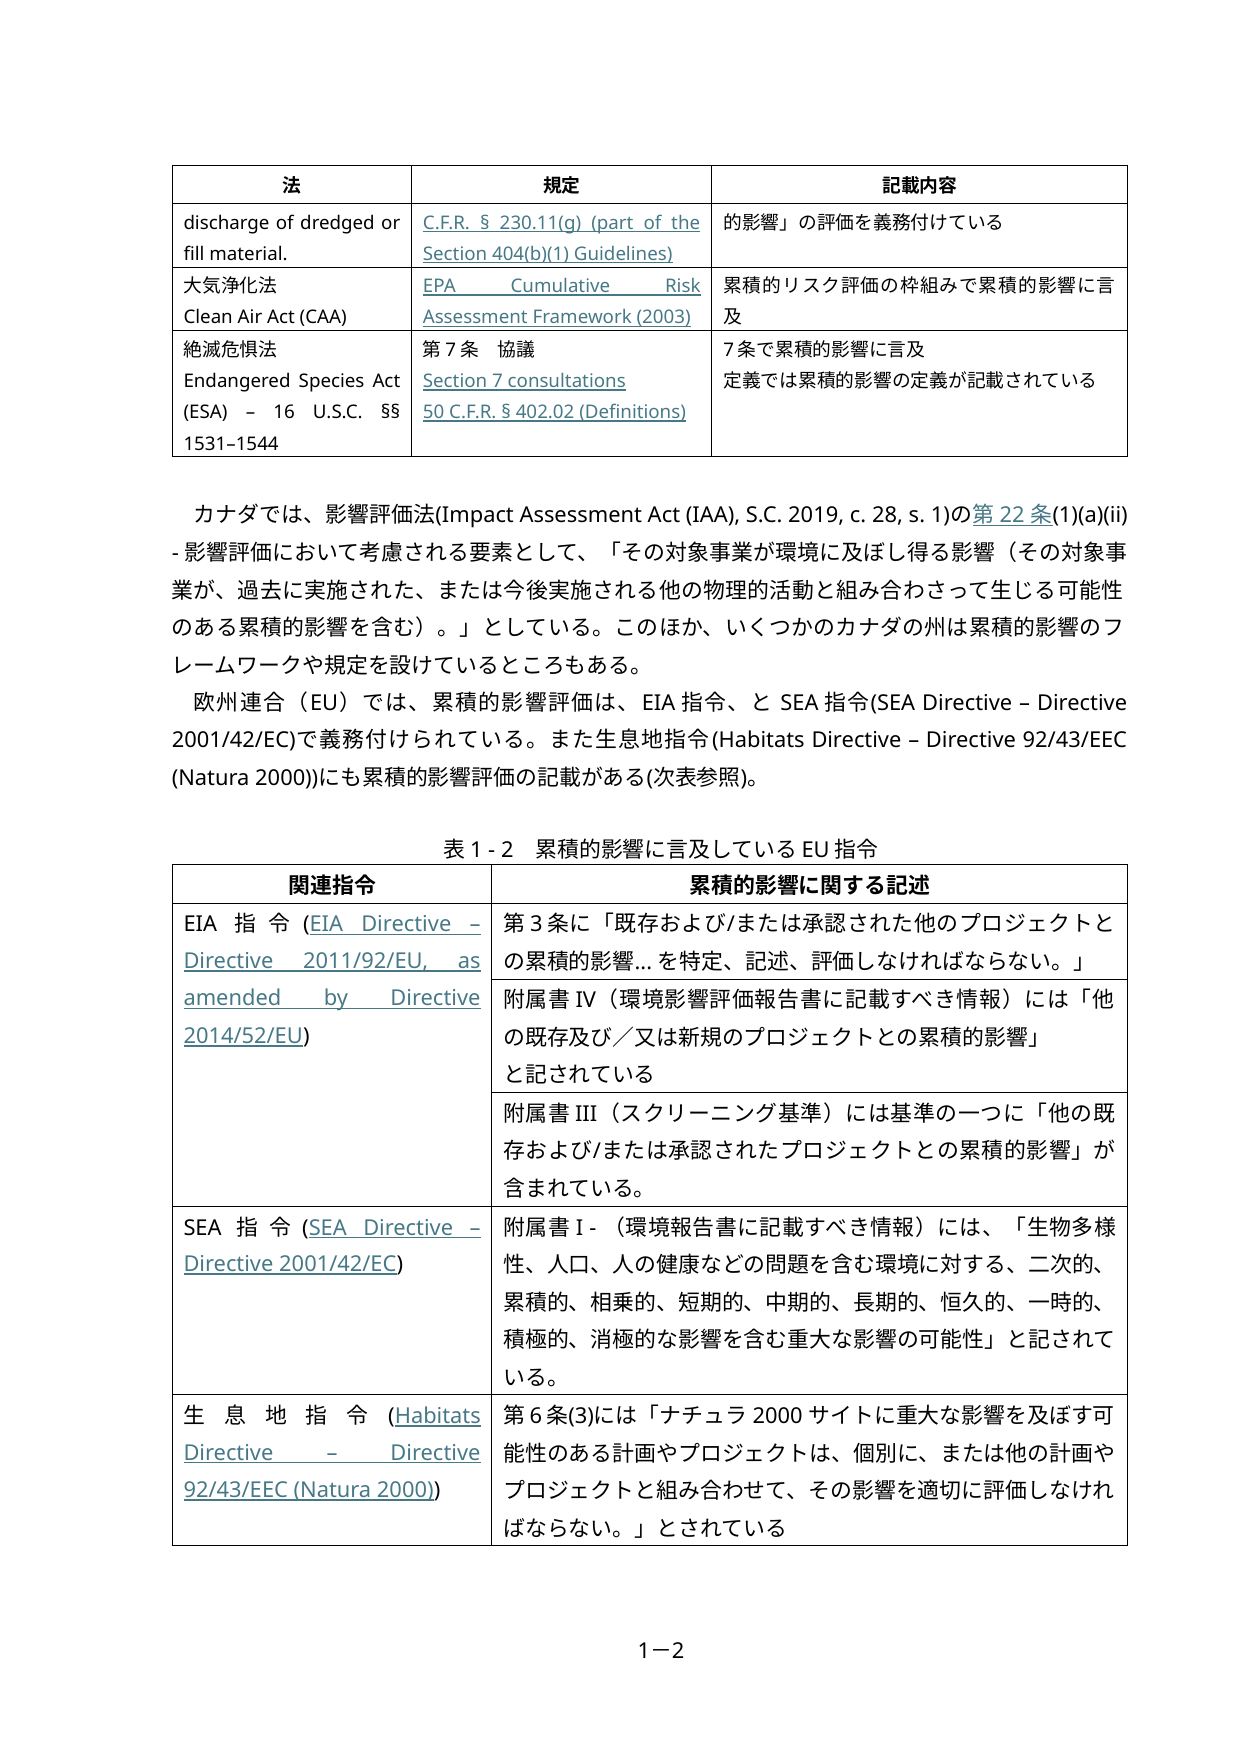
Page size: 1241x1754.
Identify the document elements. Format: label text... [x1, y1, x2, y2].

table_header 記載内容 [712, 166, 1127, 203]
table_cell SEA指令(SEA Directive – Directive 2001/42/EC) [173, 1207, 491, 1394]
table_cell 7条で累積的影響に言及 定義では累積的影響の定義が記載されている [712, 331, 1127, 456]
text 表1 - 2 累積的影響に言及しているEU指令 [172, 832, 1128, 864]
table_header 関連指令 [173, 865, 491, 902]
table_cell 累積的リスク評価の枠組みで累積的影響に言及 [712, 268, 1127, 330]
table_cell 附属書III（スクリーニング基準）には基準の一つに「他の既存および/または承認されたプロジェクトとの累積的影響」が含まれている。 [492, 1093, 1127, 1206]
table_header 規定 [412, 166, 711, 203]
table_cell 第3条に「既存および/または承認された他のプロジェクトとの累積的影響... を特定、記述、評価しなければならない。」 [492, 904, 1127, 978]
table_cell EPA Cumulative Risk Assessment Framework (2003) [412, 268, 711, 330]
table_cell EIA指令(EIA Directive – Directive 2011/92/EU, as amended by Directive 2014/52/EU) [173, 904, 491, 1206]
table_cell 第7条 協議 Section 7 consultations 50 C.F.R. § 402.02 (Definitions) [412, 331, 711, 456]
table_cell 生息地指令(Habitats Directive – Directive 92/43/EEC (Natura 2000)) [173, 1395, 491, 1545]
table_cell 附属書 I - （環境報告書に記載すべき情報）には、「生物多様性、人口、人の健康などの問題を含む環境に対する、二次的、累積的、相乗的、短期的、中期的、長期的、恒久的、一時的、積極的、消極的な影響を含む重大な影響の可能性」と記されている。 [492, 1207, 1127, 1394]
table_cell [712, 204, 1127, 267]
table_header 法 [173, 166, 411, 203]
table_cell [173, 204, 411, 267]
table_cell 絶滅危惧法 Endangered Species Act (ESA) – 16 U.S.C. §§ 1531–1544 [173, 331, 411, 456]
table_cell 大気浄化法 Clean Air Act (CAA) [173, 268, 411, 330]
table_cell 附属書IV（環境影響評価報告書に記載すべき情報）には「他の既存及び／又は新規のプロジェクトとの累積的影響」 と記されている [492, 980, 1127, 1092]
text カナダでは、影響評価法(Impact Assessment Act (IAA), S.C. 2019, c. 28, s. 1)の第 22 条(1)(a)(ii) - 影響評価において考慮される要素として、「その対象事業が環境に及ぼし得る影響（その対象事業が、過去に実施された、または今後実施される他の物理的活動と組み合わさって生じる可能性のある累積的影響を含む）。」としている。このほか、いくつかのカナダの州は累積的影響のフレームワークや規定を設けているところもある。 [172, 495, 1128, 682]
table_cell 第6条(3)には「ナチュラ 2000 サイトに重大な影響を及ぼす可能性のある計画やプロジェクトは、個別に、または他の計画やプロジェクトと組み合わせて、その影響を適切に評価しなければならない。」とされている [492, 1395, 1127, 1545]
text 欧州連合（EU）では、累積的影響評価は、EIA指令、と SEA指令(SEA Directive – Directive 2001/42/EC)で義務付けられている。また生息地指令(Habitats Directive – Directive 92/43/EEC (Natura 2000))にも累積的影響評価の記載がある(次表参照)。 [172, 682, 1128, 795]
table_header 累積的影響に関する記述 [492, 865, 1127, 902]
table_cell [412, 204, 711, 267]
